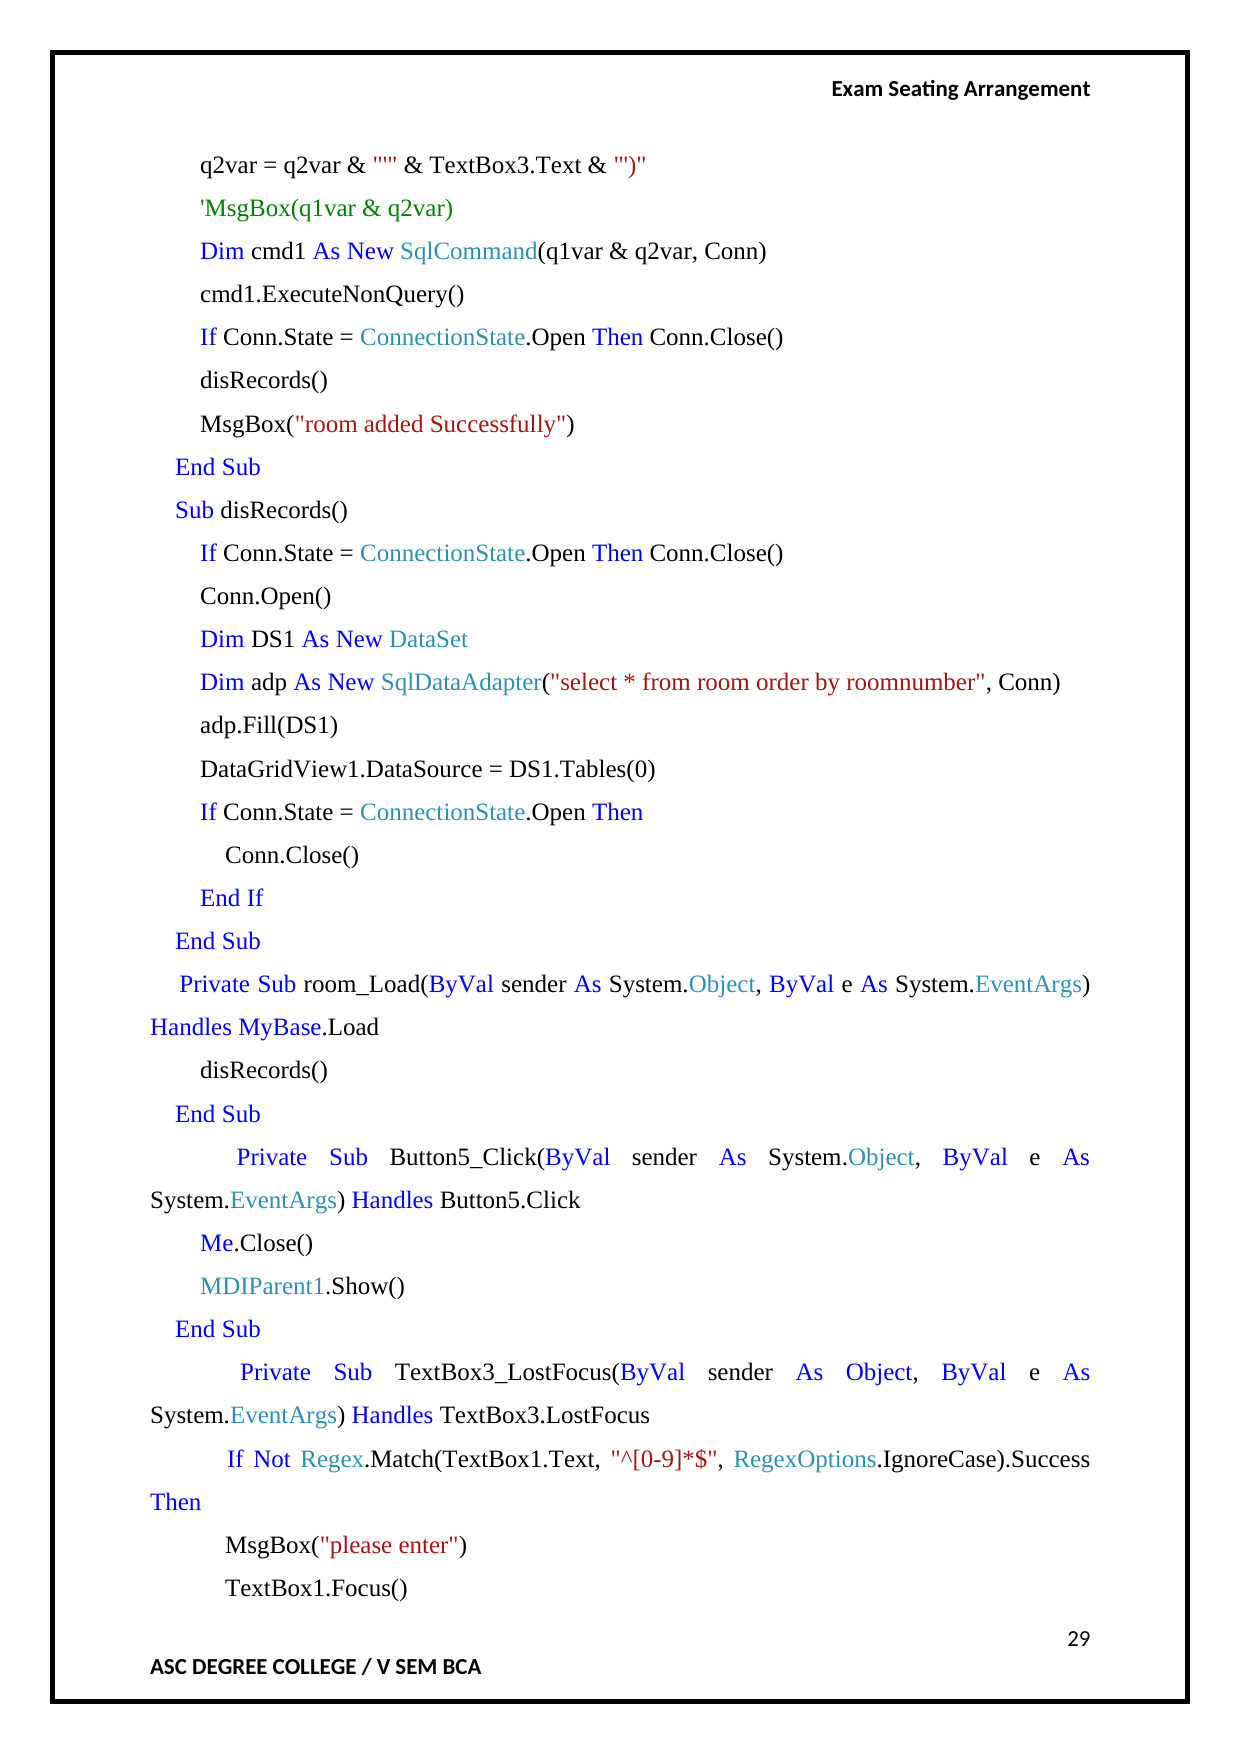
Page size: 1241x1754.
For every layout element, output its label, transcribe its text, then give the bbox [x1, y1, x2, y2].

text Private Sub Button5_Click(ByVal sender As System.Object, ByVal e As System.EventArgs) Handles Button5.Click [150, 1142, 1090, 1214]
text If Not Regex.Match(TextBox1.Text, "^[0-9]*$", RegexOptions.IgnoreCase).Success Then [150, 1444, 1090, 1516]
text cmd1.ExecuteNonQuery() [150, 279, 1090, 308]
text End Sub [150, 1314, 1090, 1343]
text End If [150, 883, 1090, 912]
text TextBox1.Focus() [150, 1573, 1090, 1602]
text If Conn.State = ConnectionState.Open Then Conn.Close() [150, 538, 1090, 567]
text Private Sub room_Load(ByVal sender As System.Object, ByVal e As System.EventArgs) Handles MyBase.Load [150, 969, 1090, 1041]
text Dim DS1 As New DataSet [150, 624, 1090, 653]
text q2var = q2var & "'" & TextBox3.Text & "')" [150, 150, 1090, 179]
text 'MsgBox(q1var & q2var) [150, 193, 1090, 222]
text MsgBox("room added Successfully") [150, 409, 1090, 437]
text Private Sub TextBox3_LostFocus(ByVal sender As Object, ByVal e As System.EventArgs) Handles TextBox3.LostFocus [150, 1357, 1090, 1429]
text If Conn.State = ConnectionState.Open Then [150, 797, 1090, 826]
text Dim adp As New SqlDataAdapter("select * from room order by roomnumber", Conn) [150, 667, 1090, 696]
text MsgBox("please enter") [150, 1530, 1090, 1559]
text MDIParent1.Show() [150, 1271, 1090, 1300]
text If Conn.State = ConnectionState.Open Then Conn.Close() [150, 322, 1090, 351]
text End Sub [150, 1099, 1090, 1127]
text disRecords() [150, 1056, 1090, 1084]
text End Sub [150, 452, 1090, 481]
text disRecords() [150, 366, 1090, 394]
text Dim cmd1 As New SqlCommand(q1var & q2var, Conn) [150, 236, 1090, 265]
text adp.Fill(DS1) [150, 711, 1090, 739]
text Sub disRecords() [150, 495, 1090, 524]
text Conn.Open() [150, 581, 1090, 610]
text Conn.Close() [150, 840, 1090, 869]
text Me.Close() [150, 1228, 1090, 1257]
text DataGridView1.DataSource = DS1.Tables(0) [150, 754, 1090, 782]
text End Sub [150, 926, 1090, 955]
